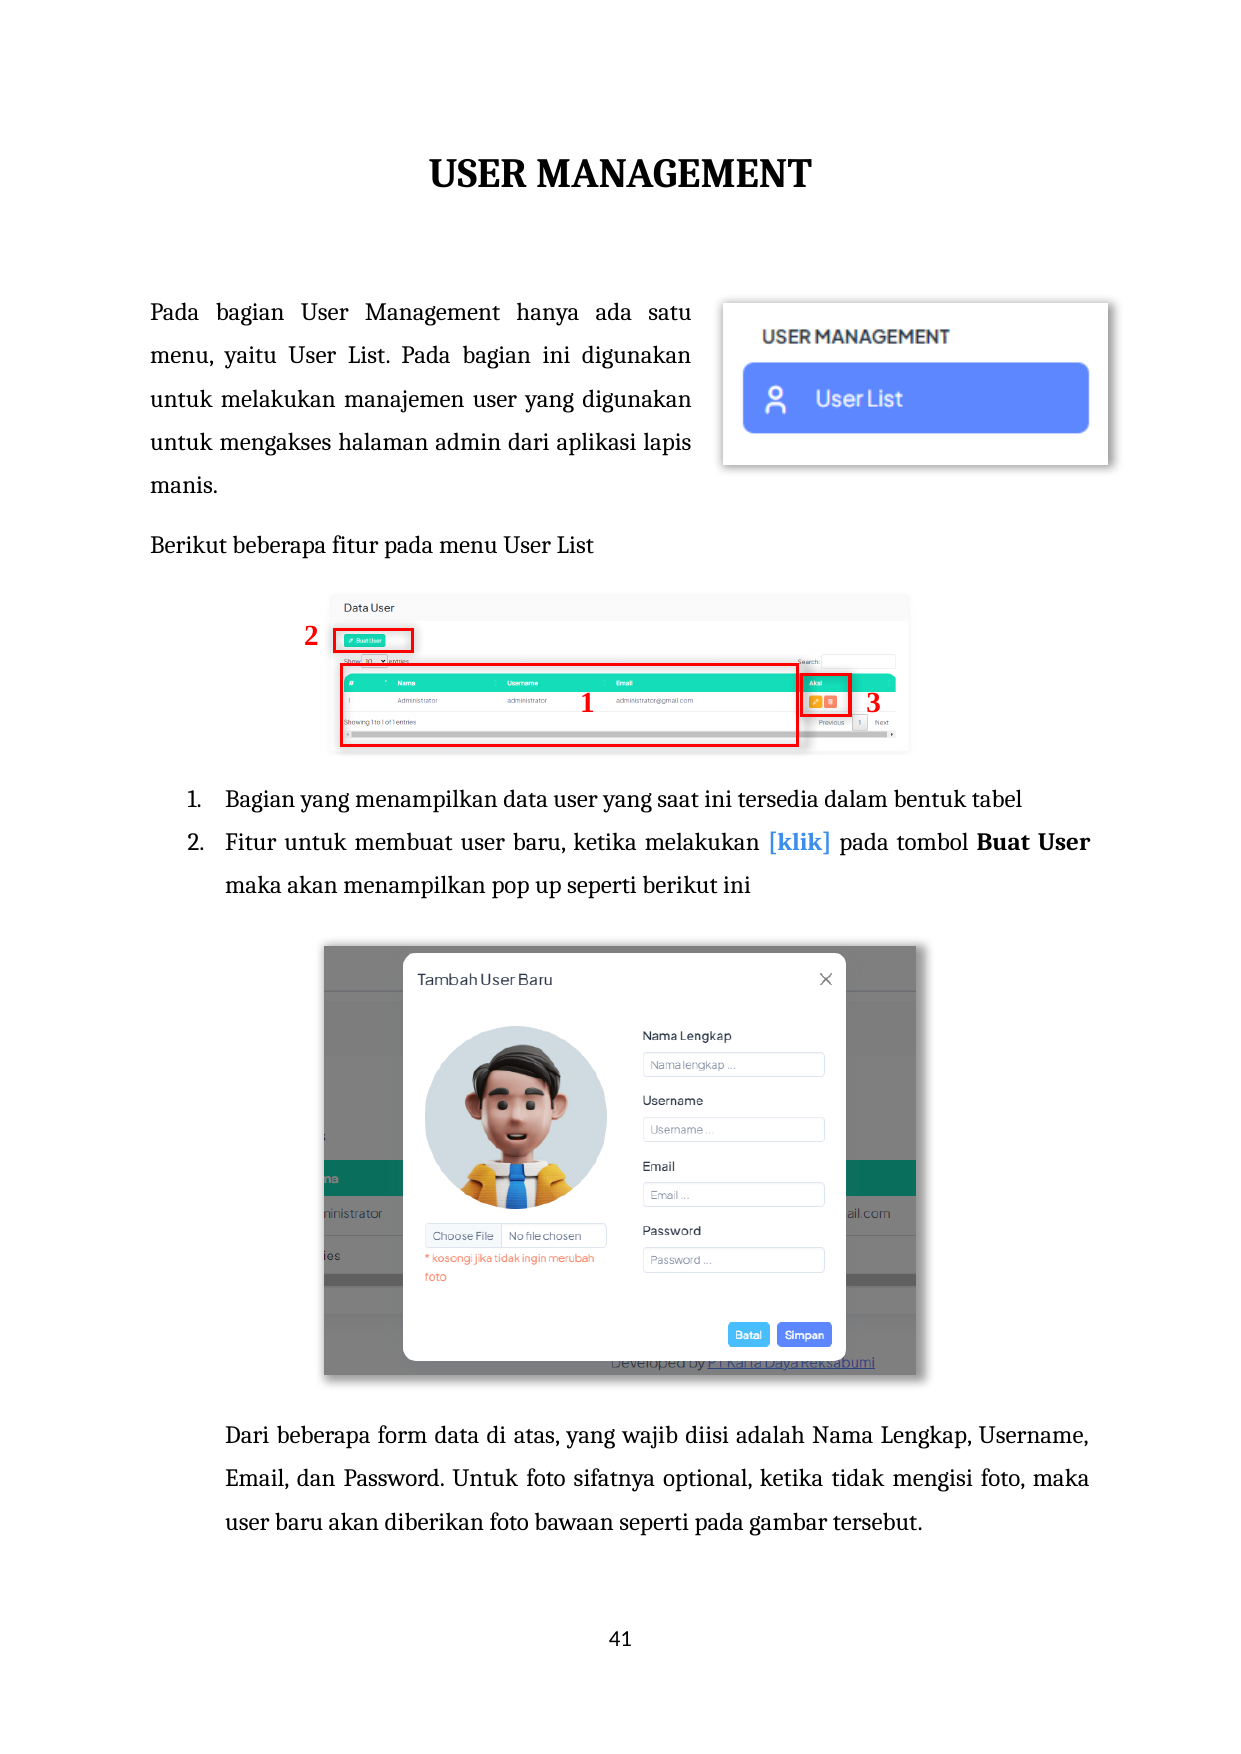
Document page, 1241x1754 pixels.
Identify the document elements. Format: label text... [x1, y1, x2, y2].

text Berikut beberapa fitur pada menu User List [150, 531, 1090, 559]
picture [723, 303, 1108, 465]
text USER MANAGEMENT [150, 150, 1090, 198]
picture [325, 590, 916, 755]
list Fitur untuk membuat user baru, ketika melakukan [klik] pada tombol Buat User maka akan menampilkan pop up seperti berikut ini [187, 828, 1090, 900]
picture [324, 946, 916, 1375]
list Dari beberapa form data di atas, yang wajib diisi adalah Nama Lengkap, Username, Email, dan Password. Untuk foto sifatnya optional, ketika tidak mengisi foto, maka user baru akan diberikan foto bawaan seperti pada gambar tersebut. [225, 1421, 1090, 1536]
list Bagian yang menampilkan data user yang saat ini tersedia dalam bentuk tabel [187, 785, 1090, 814]
